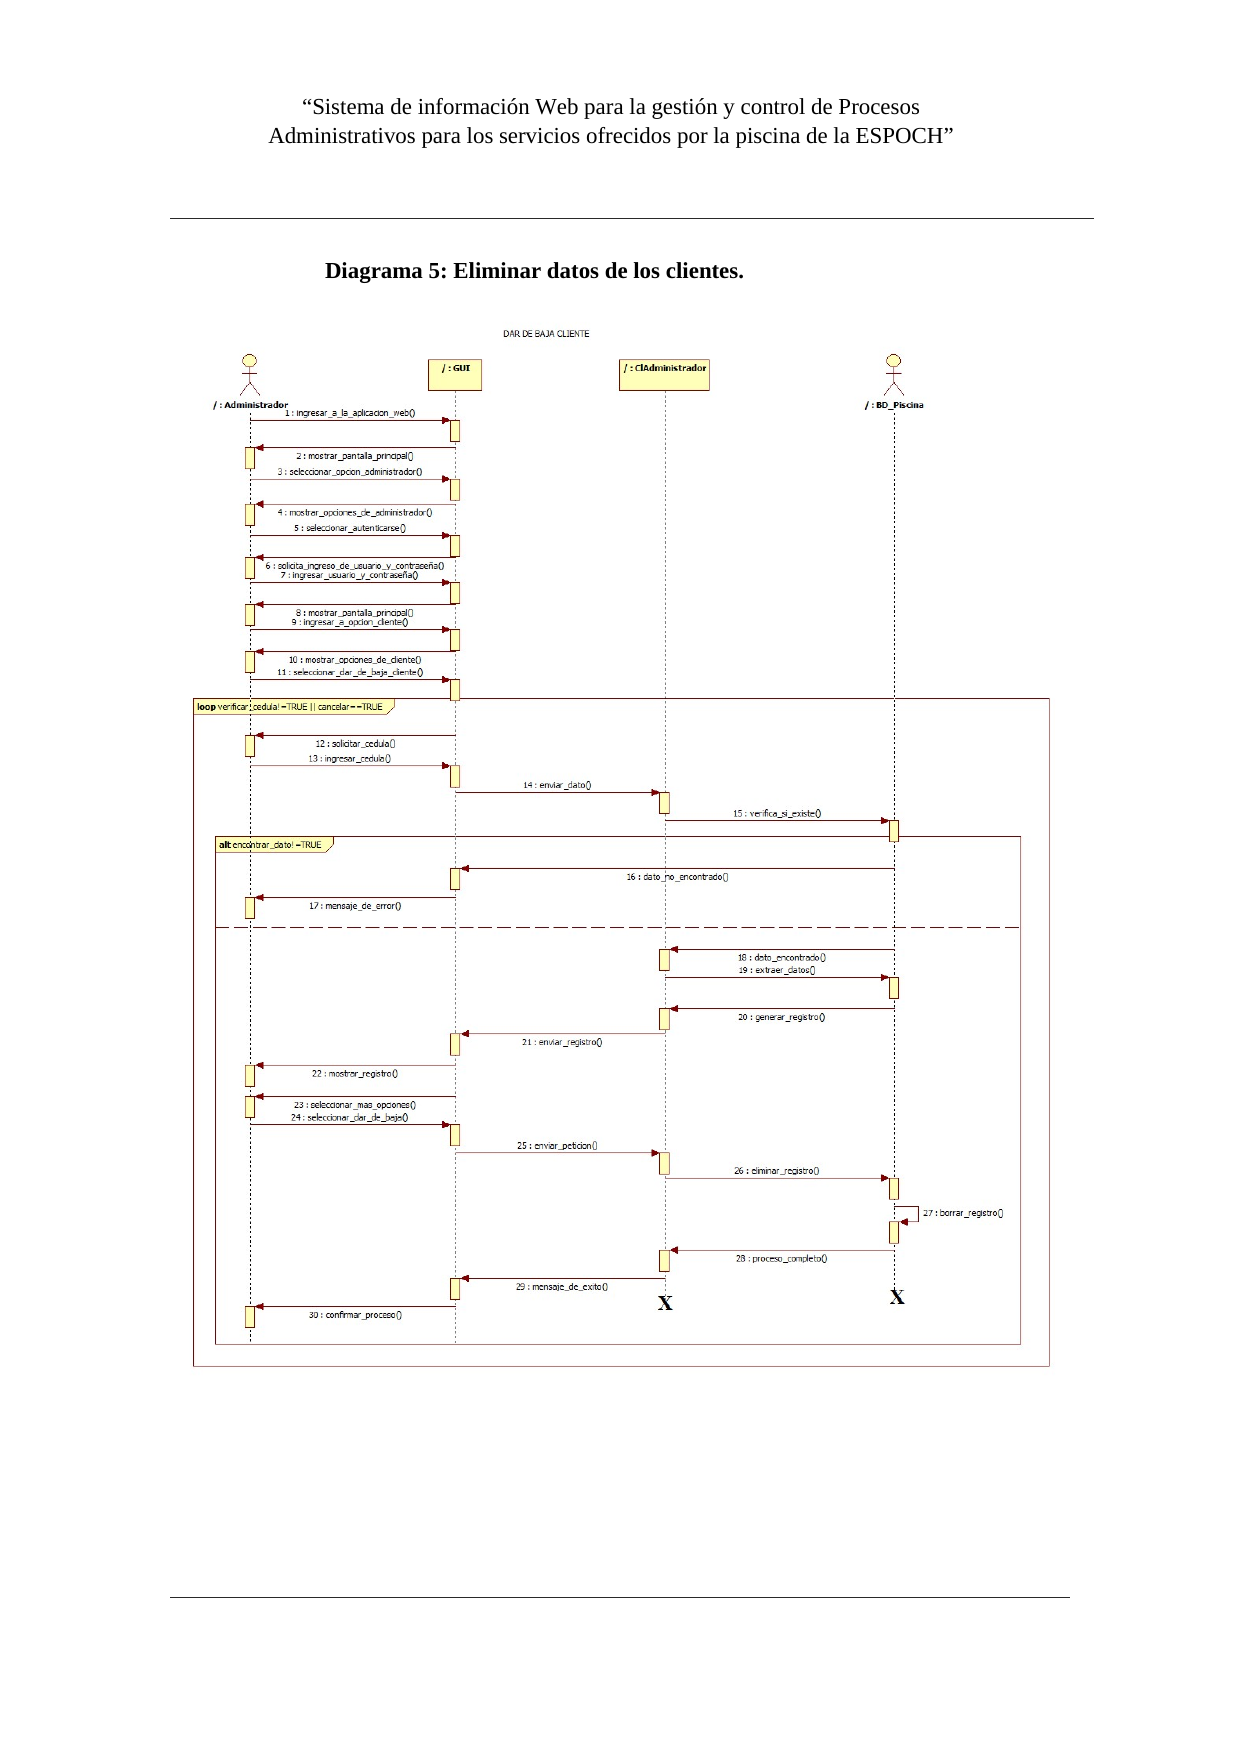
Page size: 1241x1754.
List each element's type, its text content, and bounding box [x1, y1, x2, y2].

subtitle Diagrama 5: Eliminar datos de los clientes. [325, 258, 1063, 284]
picture [177, 309, 1063, 1381]
